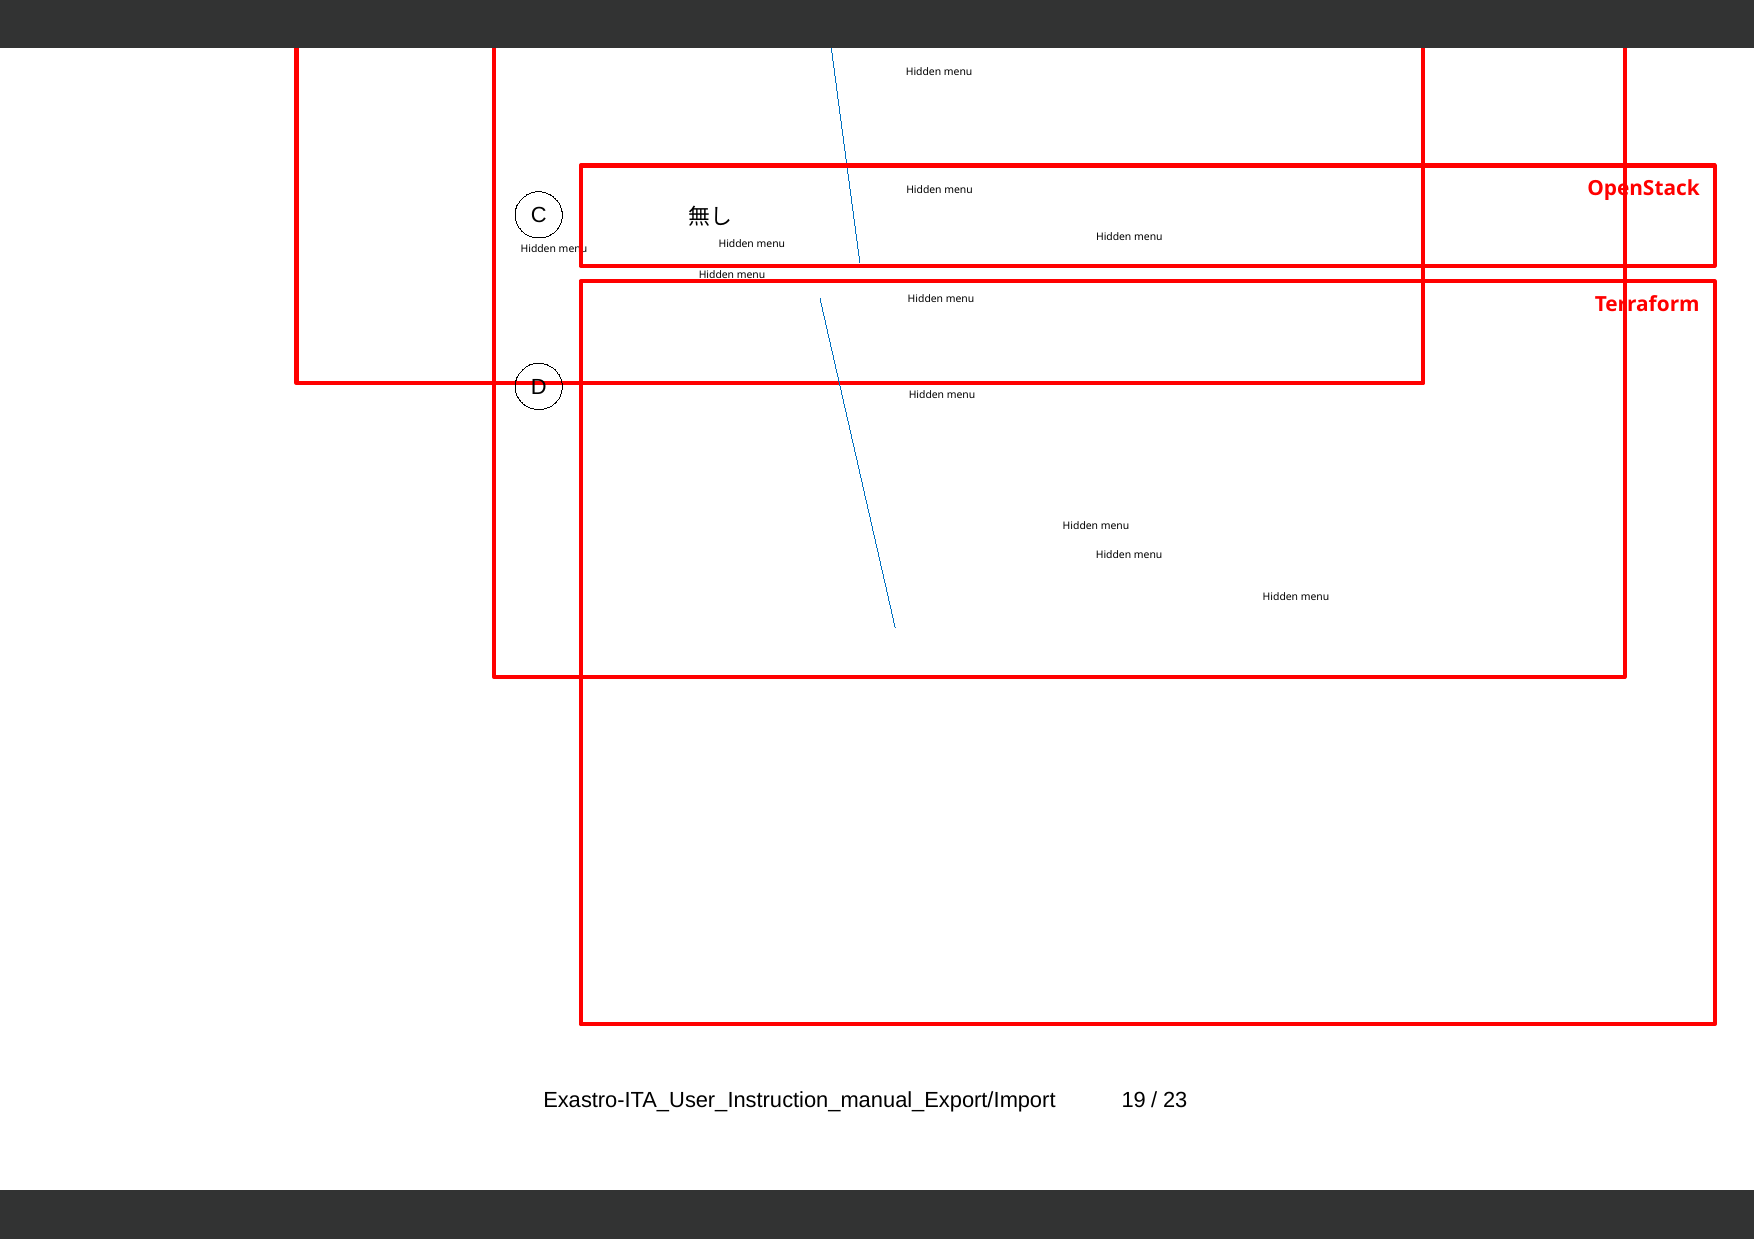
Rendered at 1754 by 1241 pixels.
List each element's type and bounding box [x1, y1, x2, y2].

picture [0, 1190, 1754, 1239]
picture [0, 0, 1754, 48]
